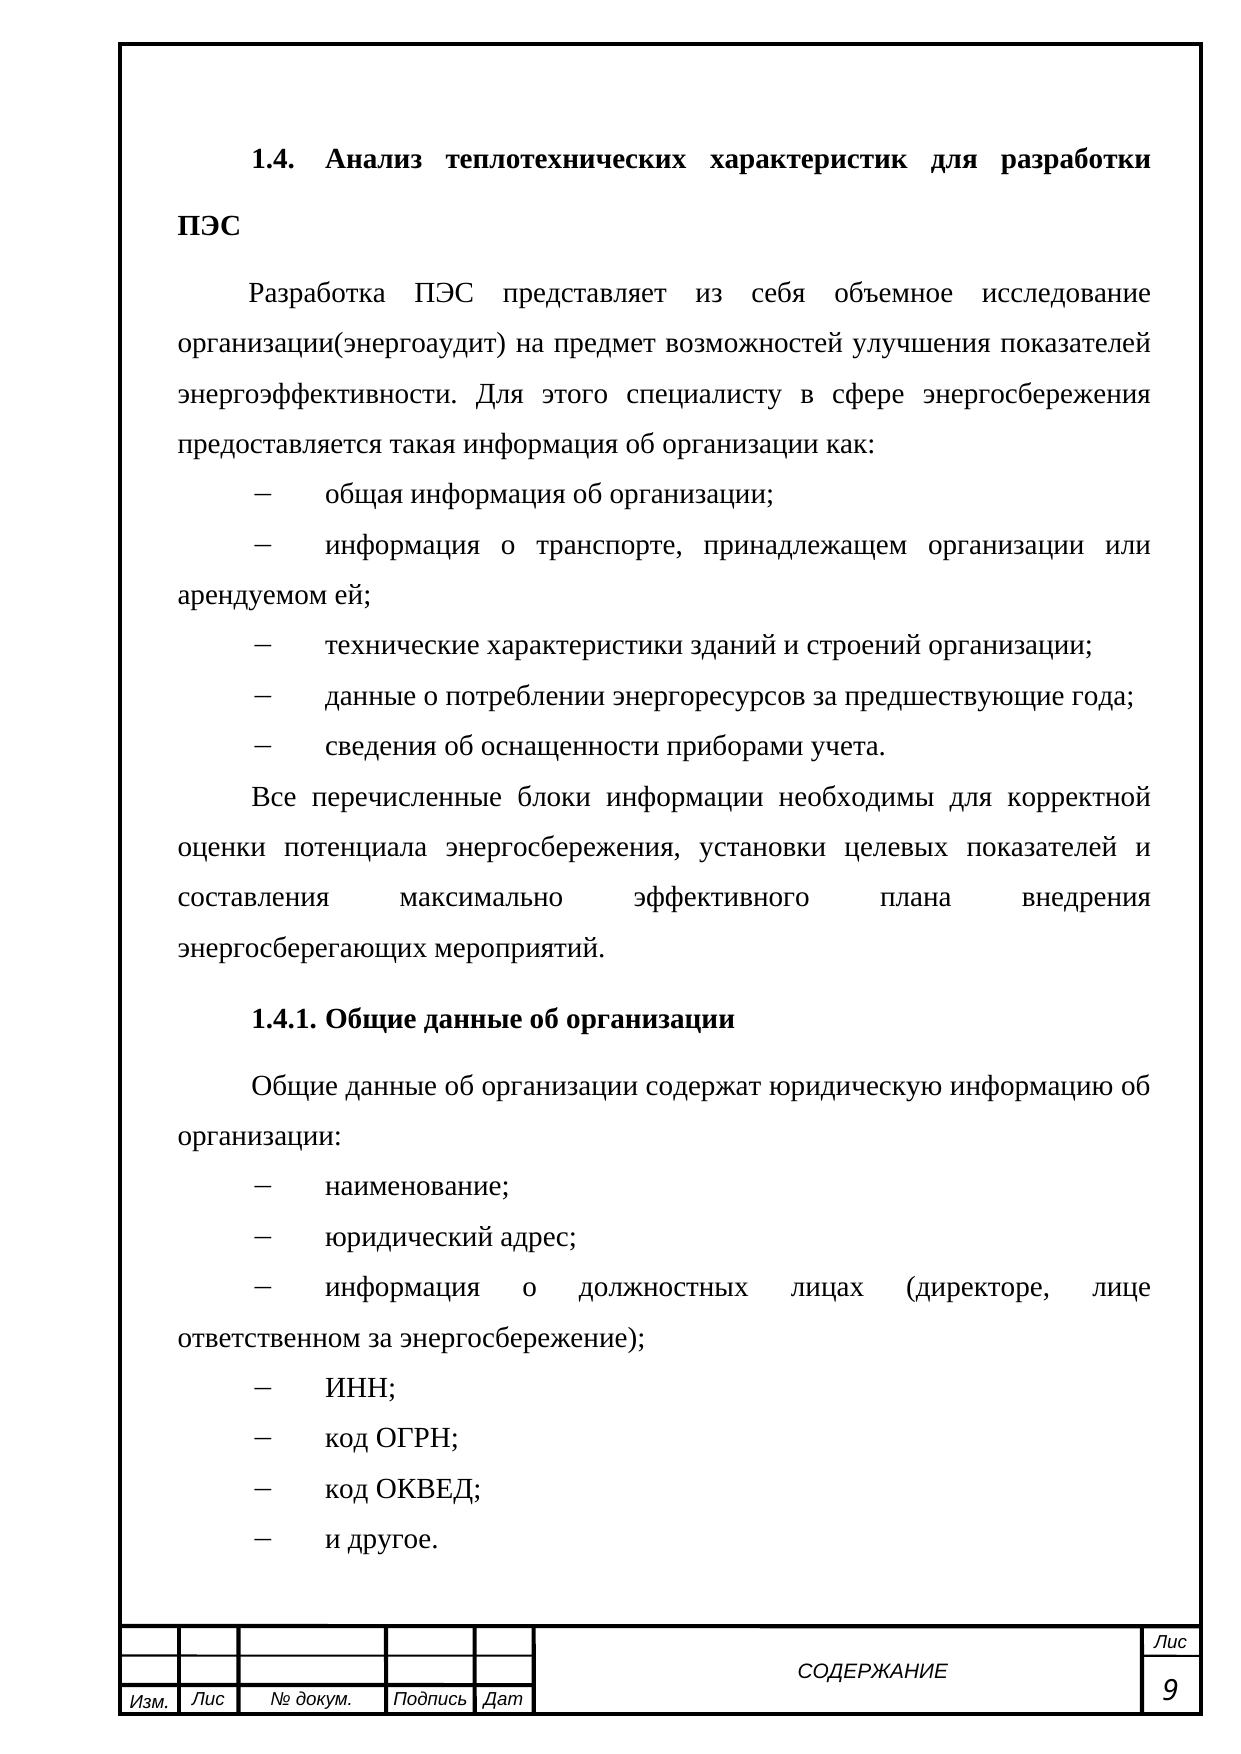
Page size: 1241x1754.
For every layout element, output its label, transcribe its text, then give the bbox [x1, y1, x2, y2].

list сведения об оснащенности приборами учета. [177, 728, 1152, 762]
list технические характеристики зданий и строений организации; [177, 627, 1152, 661]
list и другое. [177, 1521, 1152, 1555]
list код ОГРН; [177, 1421, 1152, 1454]
list юридический адрес; [177, 1219, 1152, 1253]
text Разработка ПЭС представляет из себя объемное исследование организации(энергоаудит) на предмет возможностей улучшения показателей энергоэффективности. Для этого специалисту в сфере энергосбережения предоставляется такая информация об организации как: [177, 275, 1152, 459]
list код ОКВЕД; [177, 1471, 1152, 1504]
subtitle Общие данные об организации [177, 1001, 1152, 1034]
list информация о должностных лицах (директоре, лице ответственном за энергосбережение); [177, 1269, 1152, 1353]
list наименование; [177, 1168, 1152, 1202]
list информация о транспорте, принадлежащем организации или арендуемом ей; [177, 527, 1152, 611]
text Общие данные об организации содержат юридическую информацию об организации: [177, 1068, 1152, 1152]
list ИНН; [177, 1370, 1152, 1404]
list общая информация об организации; [177, 476, 1152, 510]
subtitle Анализ теплотехнических характеристик для разработки ПЭС [177, 141, 1152, 242]
text Все перечисленные блоки информации необходимы для корректной оценки потенциала энергосбережения, установки целевых показателей и составления максимально эффективного плана внедрения энергосберегающих мероприятий. [177, 779, 1152, 963]
list данные о потреблении энергоресурсов за предшествующие года; [177, 678, 1152, 712]
